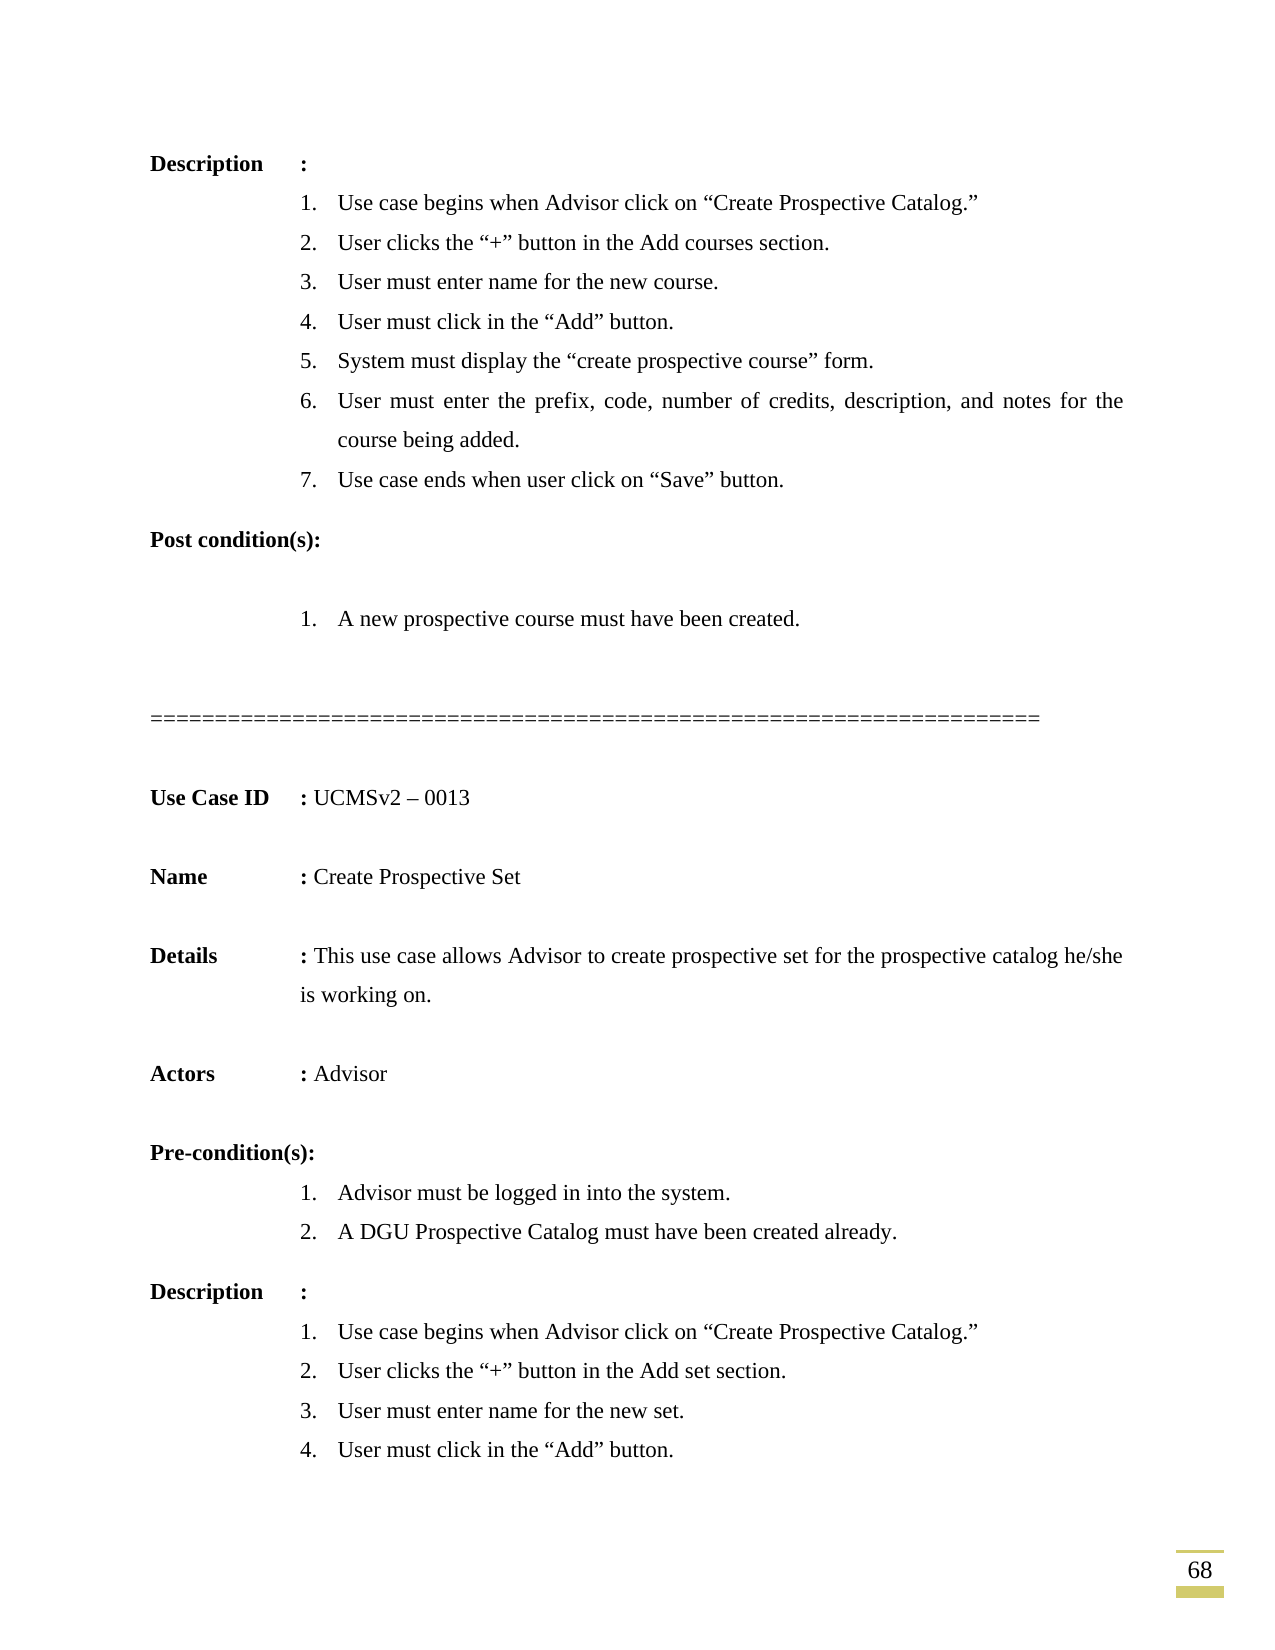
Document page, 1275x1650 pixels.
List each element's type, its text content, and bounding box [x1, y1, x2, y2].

text Use Case ID : UCMSv2 – 0013 [150, 784, 1125, 810]
text Pre-condition(s): [150, 1139, 1125, 1166]
text ===================================================================== [150, 705, 1125, 731]
list User must click in the “Add” button. [300, 1436, 1125, 1463]
list User must click in the “Add” button. [300, 308, 1125, 334]
list User must enter the prefix, code, number of credits, description, and notes for the course being added. [300, 387, 1125, 453]
list User must enter name for the new course. [300, 268, 1125, 295]
text Name : Create Prospective Set [150, 863, 1125, 889]
list A DGU Prospective Catalog must have been created already. [300, 1218, 1125, 1244]
list Advisor must be logged in into the system. [300, 1179, 1125, 1205]
list User clicks the “+” button in the Add set section. [300, 1357, 1125, 1384]
text Actors : Advisor [150, 1060, 1125, 1087]
list System must display the “create prospective course” form. [300, 347, 1125, 374]
list Use case begins when Advisor click on “Create Prospective Catalog.” [300, 189, 1125, 216]
text Description : [150, 150, 1125, 176]
text Post condition(s): [150, 526, 1125, 552]
list User must enter name for the new set. [300, 1397, 1125, 1423]
list Use case begins when Advisor click on “Create Prospective Catalog.” [300, 1318, 1125, 1344]
list User clicks the “+” button in the Add courses section. [300, 229, 1125, 255]
list A new prospective course must have been created. [300, 605, 1125, 631]
list Use case ends when user click on “Save” button. [300, 466, 1125, 492]
text Description : [150, 1278, 1125, 1305]
text Details : This use case allows Advisor to create prospective set for the prospective catalog he/she is working on. [150, 942, 1125, 1008]
